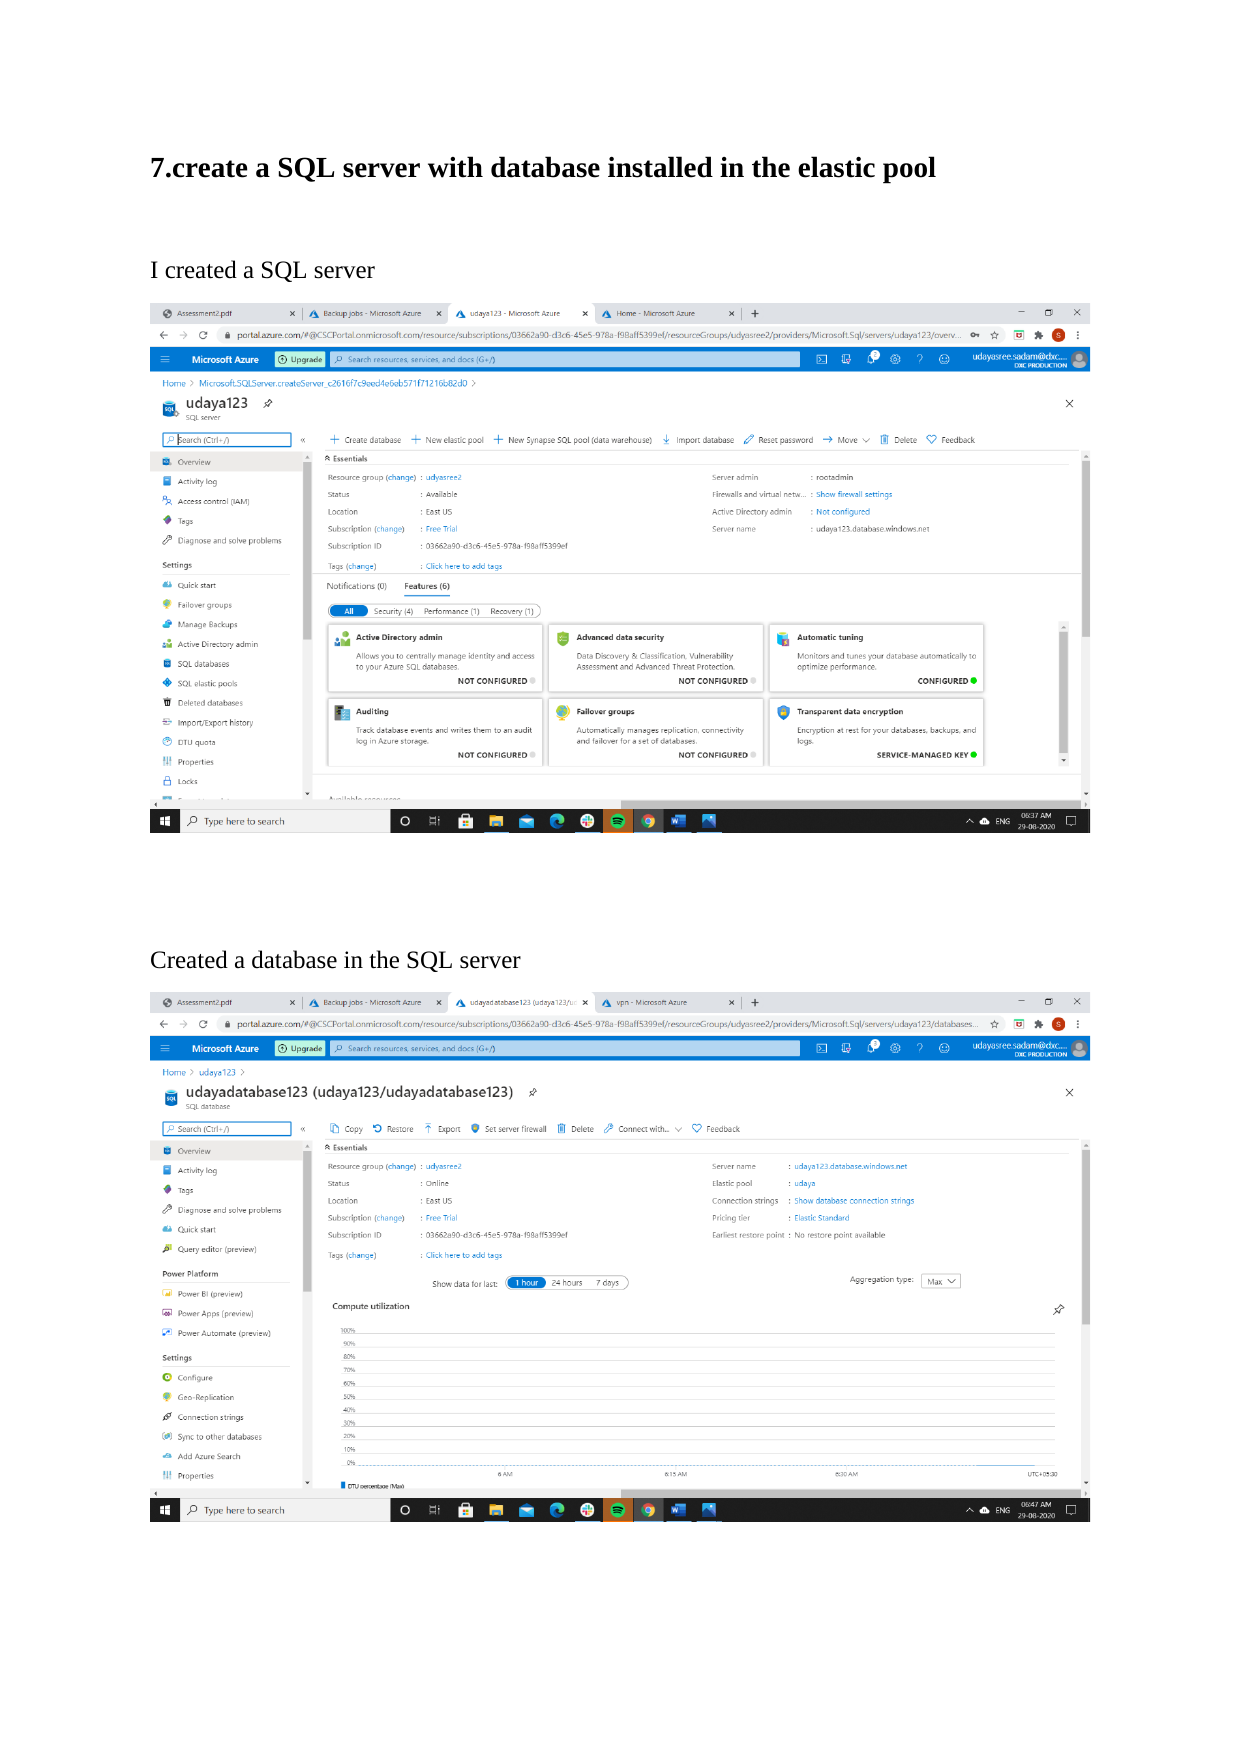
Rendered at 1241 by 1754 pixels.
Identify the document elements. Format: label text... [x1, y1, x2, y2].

text Created a database in the SQL server [150, 945, 1090, 973]
text 7.create a SQL server with database installed in the elastic pool [150, 150, 1090, 183]
picture [150, 303, 1091, 833]
picture [150, 992, 1091, 1522]
text I created a SQL server [150, 256, 1090, 284]
